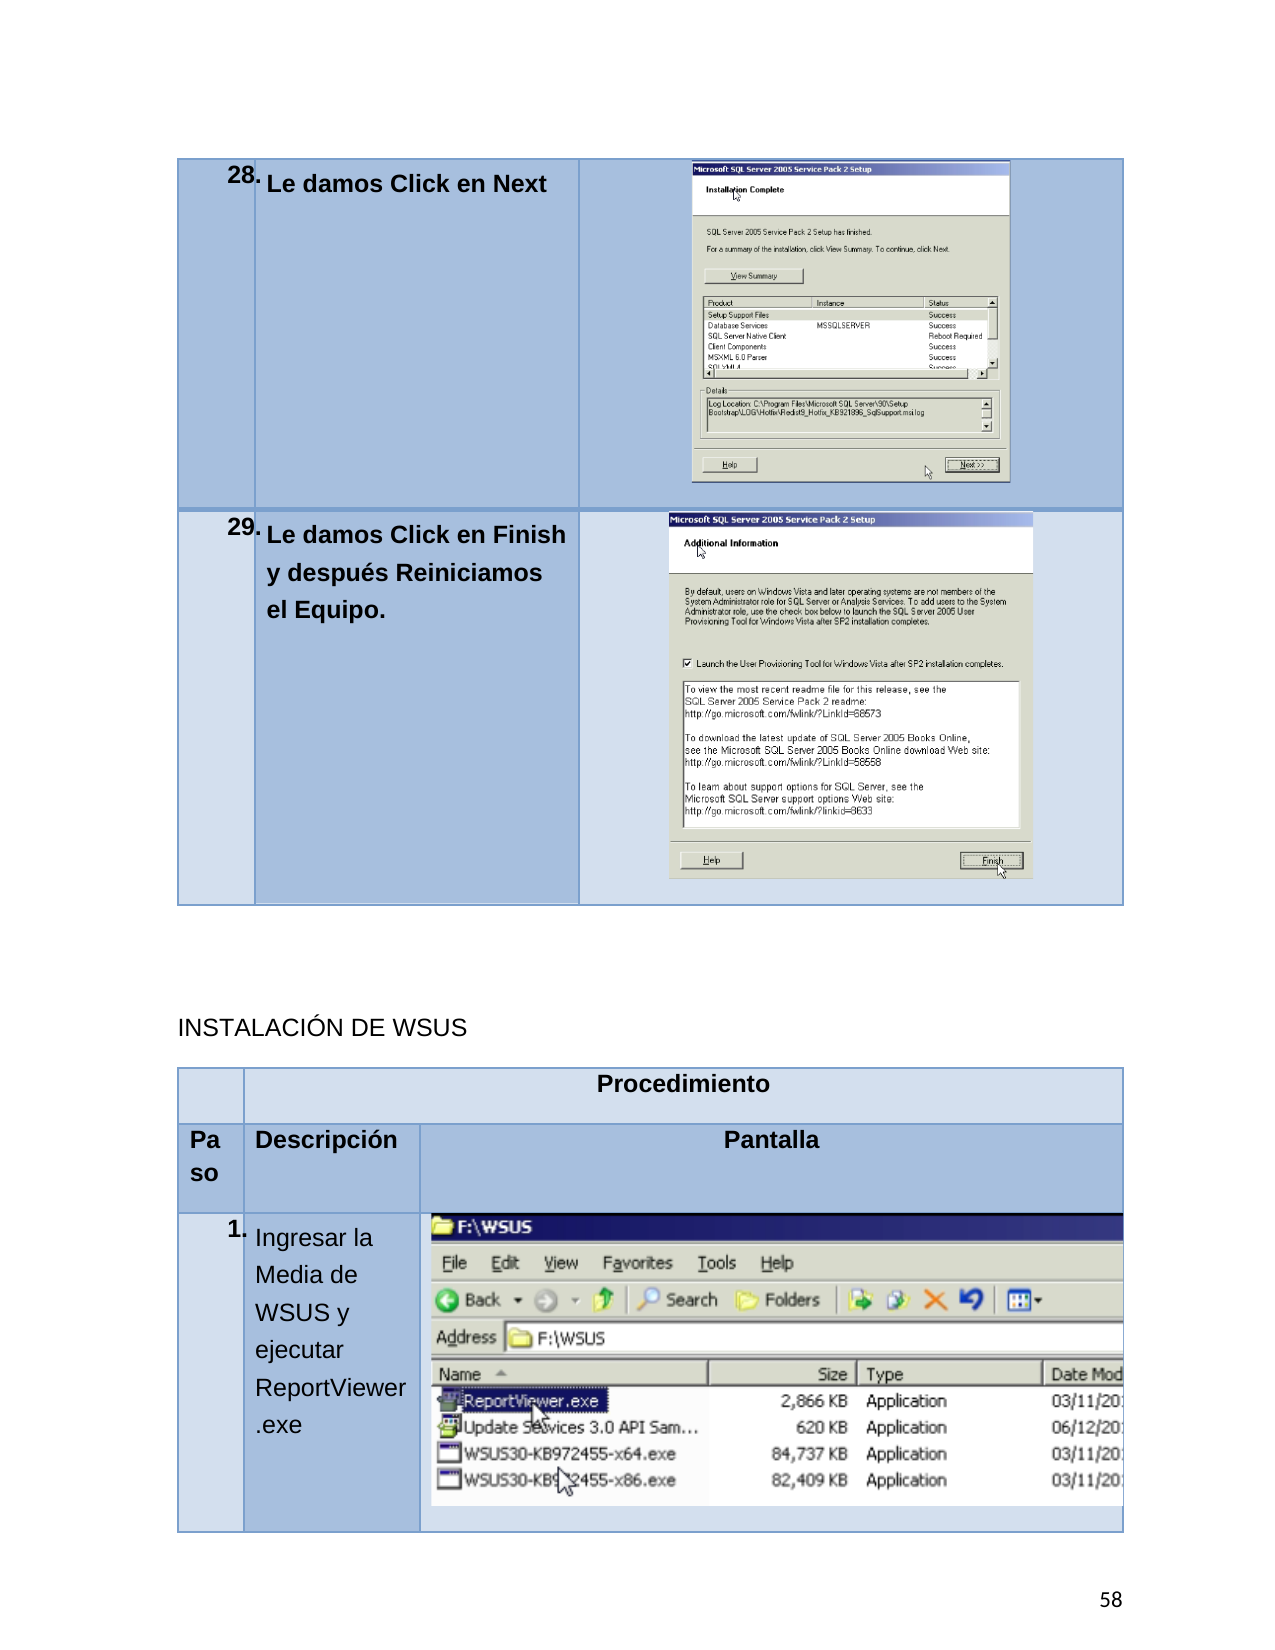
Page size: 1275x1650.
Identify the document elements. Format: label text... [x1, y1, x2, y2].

table_cell Pantalla [421, 1125, 1122, 1212]
table_cell Descripción [245, 1125, 419, 1212]
table_header [179, 1069, 243, 1123]
table_cell [179, 160, 254, 507]
table_cell Paso [179, 1125, 243, 1212]
text INSTALACIÓN DE WSUS [177, 1013, 1122, 1042]
table_cell [580, 160, 1122, 507]
table_cell [179, 1214, 243, 1531]
picture [669, 511, 1034, 879]
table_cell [256, 160, 578, 507]
table_cell [179, 512, 254, 903]
table_cell [580, 512, 1122, 903]
table_cell [421, 1214, 1122, 1531]
table_cell Le damos Click en Finish y después Reiniciamos el Equipo. [256, 512, 578, 903]
table_header Procedimiento [245, 1069, 1122, 1123]
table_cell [245, 1214, 419, 1531]
picture [691, 160, 1011, 483]
picture [431, 1213, 1124, 1506]
